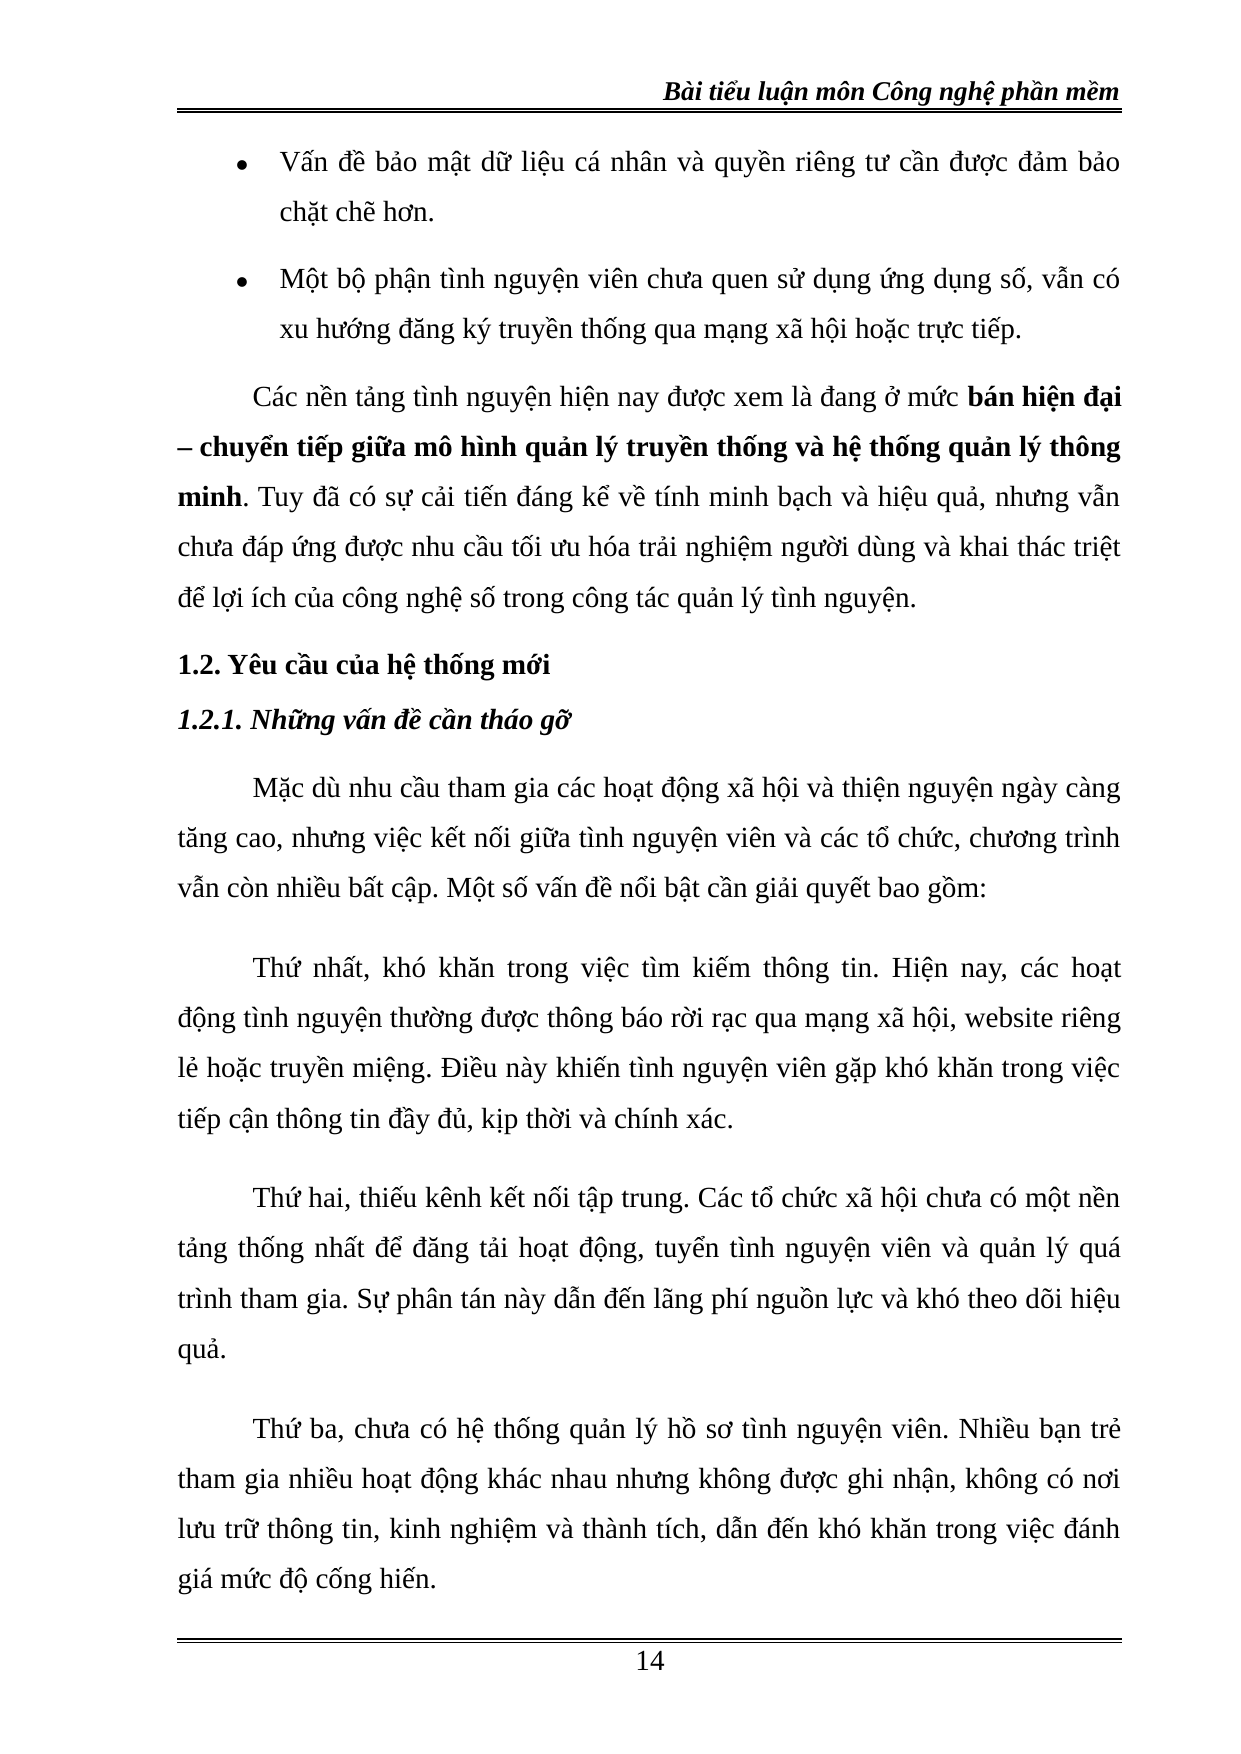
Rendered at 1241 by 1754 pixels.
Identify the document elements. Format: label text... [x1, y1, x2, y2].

subtitle 1.2.1. Những vấn đề cần tháo gỡ [177, 702, 1122, 736]
subtitle 1.2. Yêu cầu của hệ thống mới [177, 647, 1122, 680]
text Thứ ba, chưa có hệ thống quản lý hồ sơ tình nguyện viên. Nhiều bạn trẻ tham gia nhiều hoạt động khác nhau nhưng không được ghi nhận, không có nơi lưu trữ thông tin, kinh nghiệm và thành tích, dẫn đến khó khăn trong việc đánh giá mức độ cống hiến. [177, 1411, 1122, 1595]
text Thứ hai, thiếu kênh kết nối tập trung. Các tổ chức xã hội chưa có một nền tảng thống nhất để đăng tải hoạt động, tuyển tình nguyện viên và quản lý quá trình tham gia. Sự phân tán này dẫn đến lãng phí nguồn lực và khó theo dõi hiệu quả. [177, 1180, 1122, 1365]
list Vấn đề bảo mật dữ liệu cá nhân và quyền riêng tư cần được đảm bảo chặt chẽ hơn. [236, 144, 1122, 228]
text Các nền tảng tình nguyện hiện nay được xem là đang ở mức bán hiện đại – chuyển tiếp giữa mô hình quản lý truyền thống và hệ thống quản lý thông minh. Tuy đã có sự cải tiến đáng kể về tính minh bạch và hiệu quả, nhưng vẫn chưa đáp ứng được nhu cầu tối ưu hóa trải nghiệm người dùng và khai thác triệt để lợi ích của công nghệ số trong công tác quản lý tình nguyện. [177, 379, 1122, 613]
list Một bộ phận tình nguyện viên chưa quen sử dụng ứng dụng số, vẫn có xu hướng đăng ký truyền thống qua mạng xã hội hoặc trực tiếp. [236, 261, 1122, 345]
text Thứ nhất, khó khăn trong việc tìm kiếm thông tin. Hiện nay, các hoạt động tình nguyện thường được thông báo rời rạc qua mạng xã hội, website riêng lẻ hoặc truyền miệng. Điều này khiến tình nguyện viên gặp khó khăn trong việc tiếp cận thông tin đầy đủ, kịp thời và chính xác. [177, 950, 1122, 1134]
text Mặc dù nhu cầu tham gia các hoạt động xã hội và thiện nguyện ngày càng tăng cao, nhưng việc kết nối giữa tình nguyện viên và các tổ chức, chương trình vẫn còn nhiều bất cập. Một số vấn đề nổi bật cần giải quyết bao gồm: [177, 770, 1122, 904]
